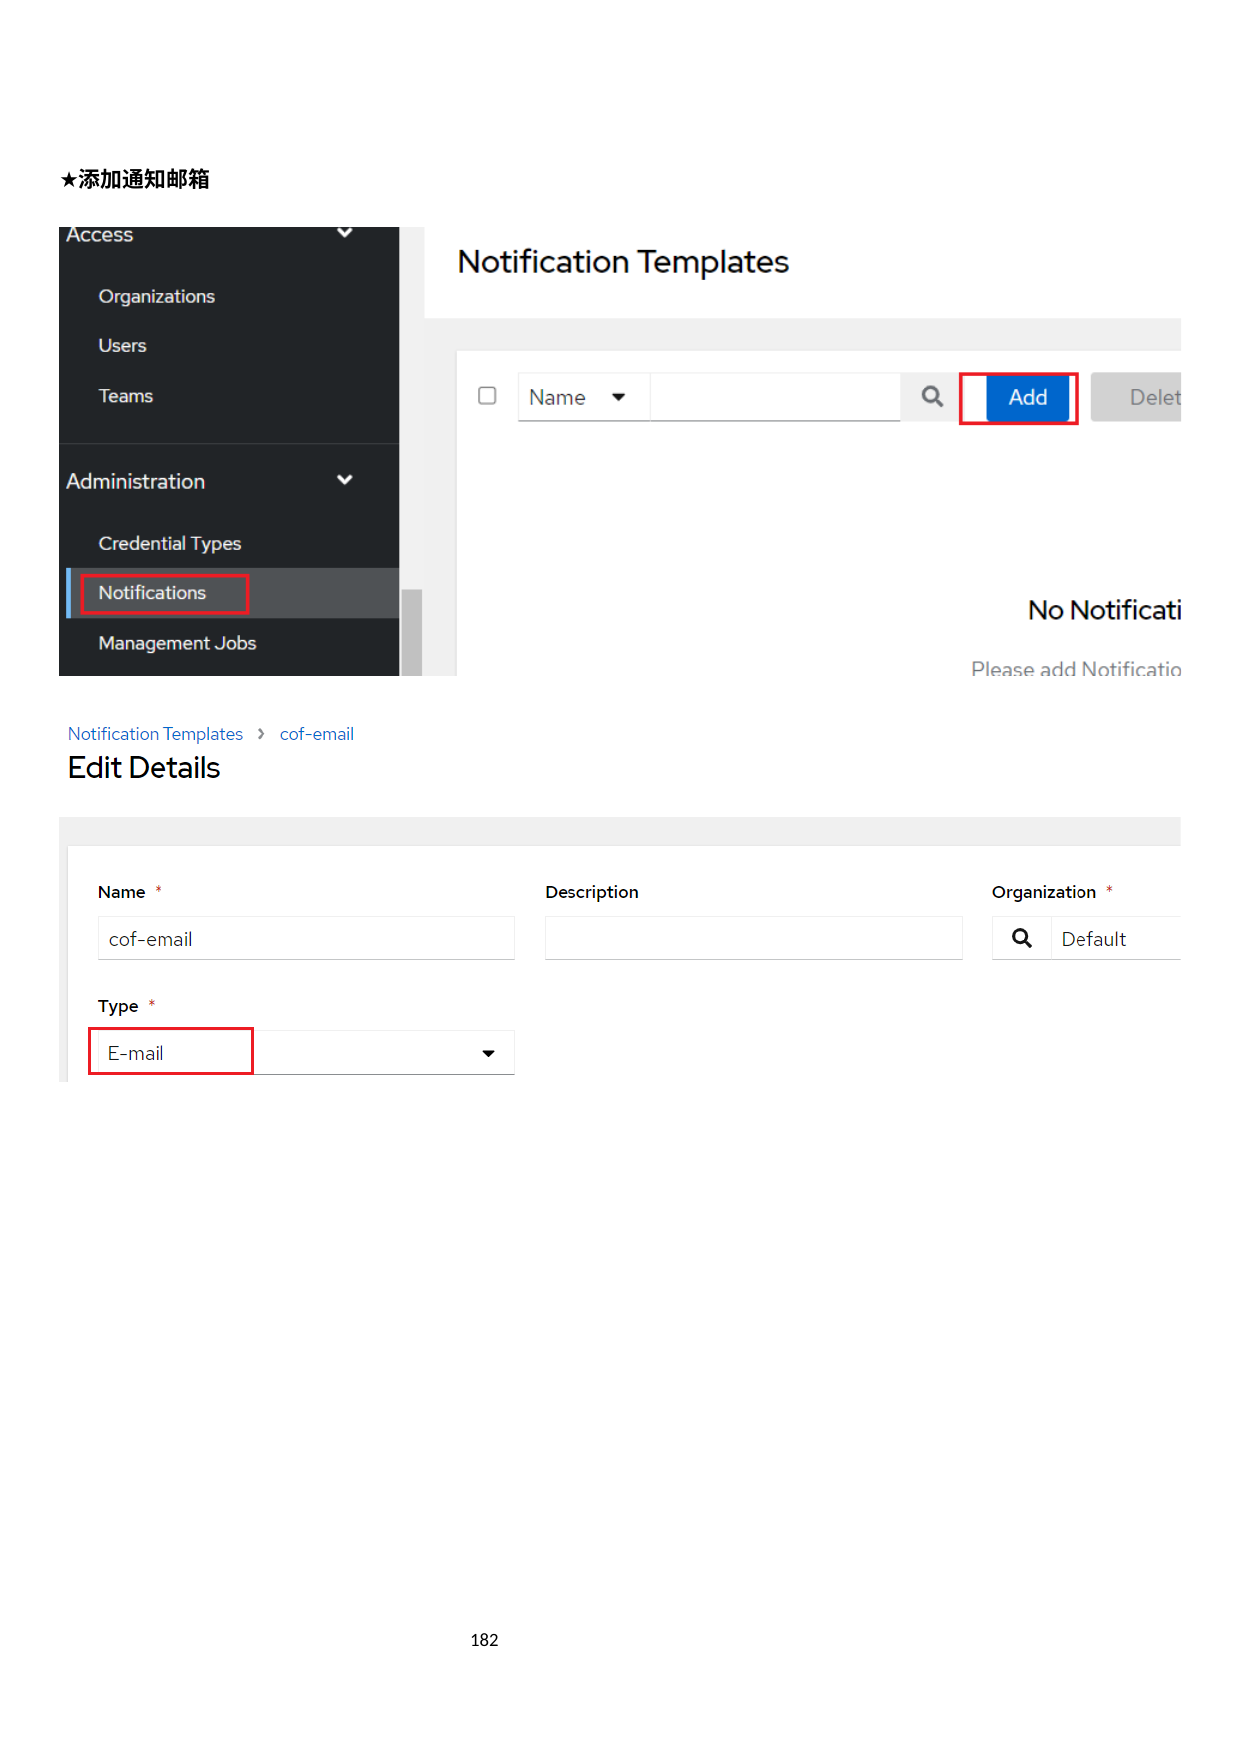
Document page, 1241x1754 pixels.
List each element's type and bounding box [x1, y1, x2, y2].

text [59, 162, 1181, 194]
picture [59, 227, 1182, 676]
picture [59, 714, 1181, 1082]
